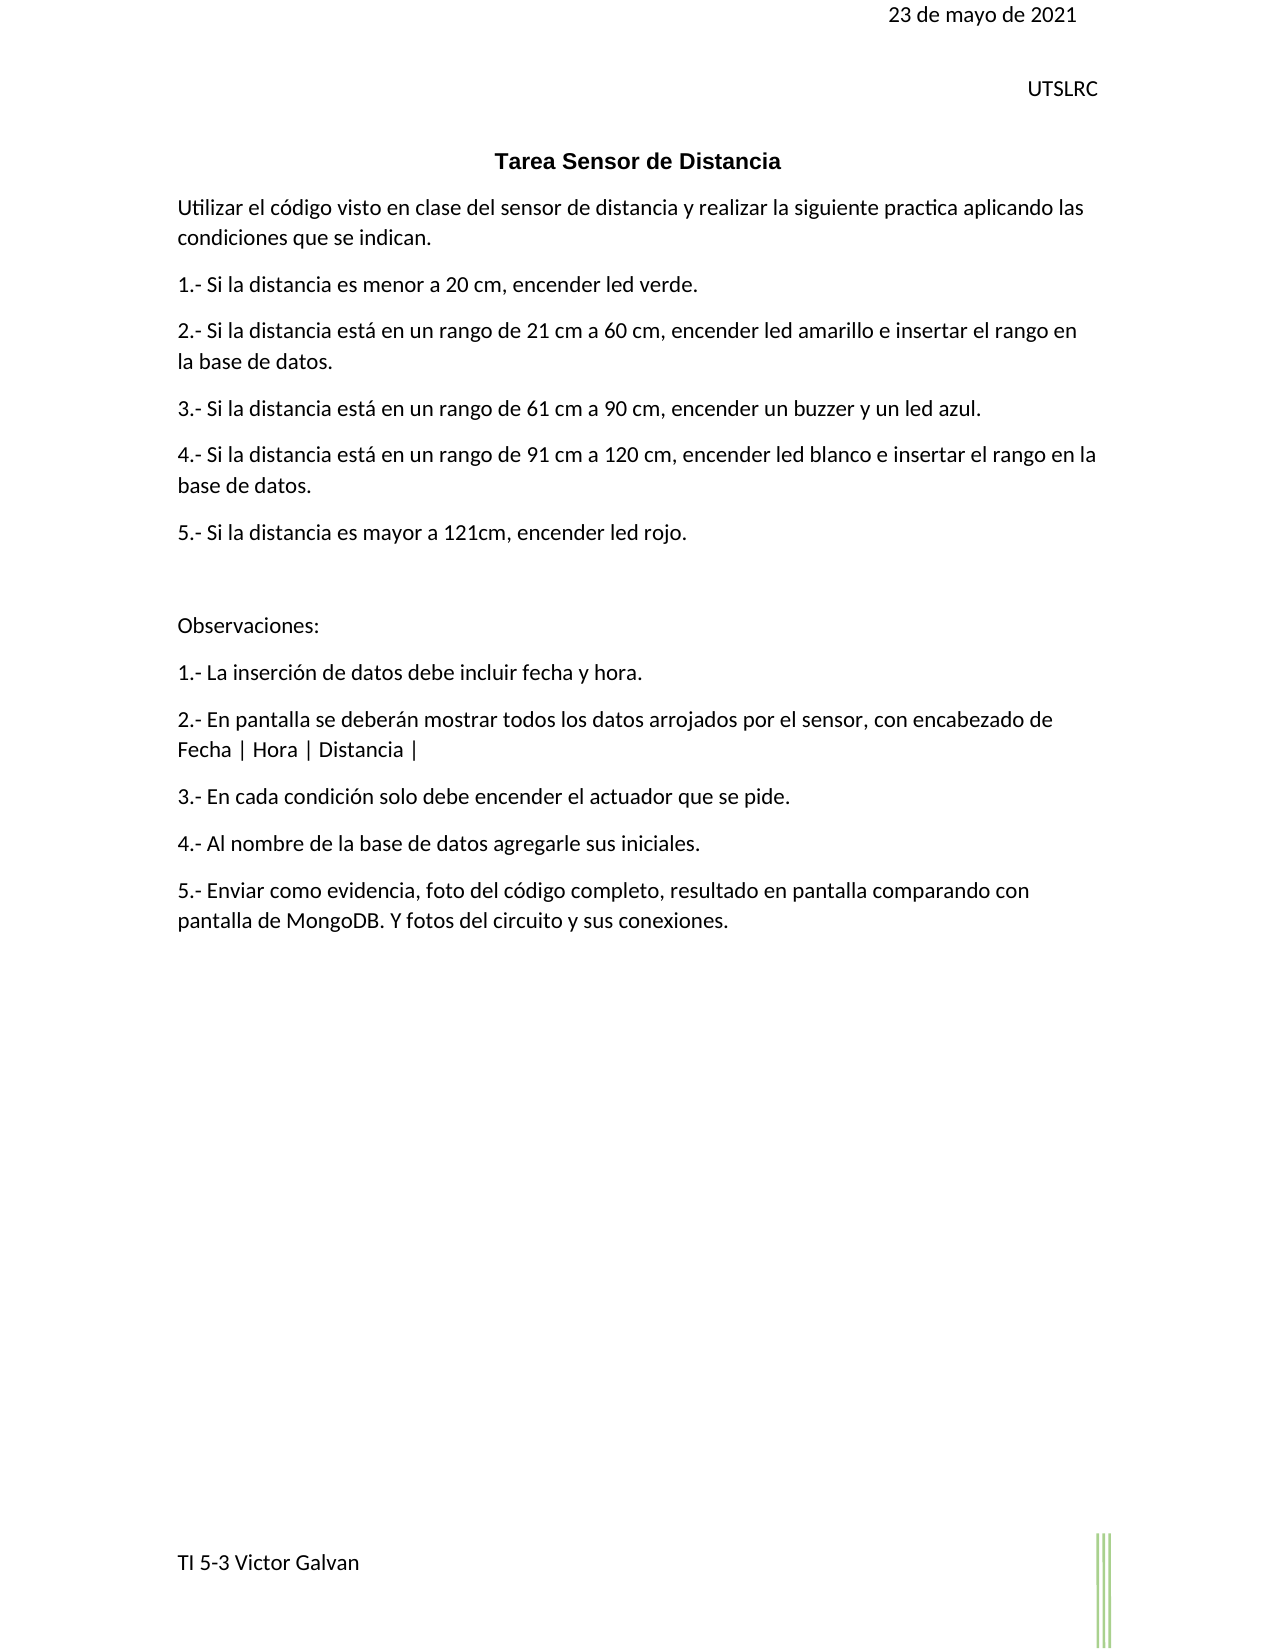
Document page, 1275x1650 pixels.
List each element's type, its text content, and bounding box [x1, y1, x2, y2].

text 5.- Si la distancia es mayor a 121cm, encender led rojo. [177, 518, 1098, 546]
text 2.- En pantalla se deberán mostrar todos los datos arrojados por el sensor, con encabezado de Fecha | Hora | Distancia | [177, 705, 1098, 763]
text Utilizar el código visto en clase del sensor de distancia y realizar la siguiente practica aplicando las condiciones que se indican. [177, 193, 1098, 251]
text 5.- Enviar como evidencia, foto del código completo, resultado en pantalla comparando con pantalla de MongoDB. Y fotos del circuito y sus conexiones. [177, 876, 1098, 934]
text 1.- Si la distancia es menor a 20 cm, encender led verde. [177, 270, 1098, 298]
text Tarea Sensor de Distancia [177, 148, 1098, 174]
text 1.- La inserción de datos debe incluir fecha y hora. [177, 658, 1098, 686]
text 3.- Si la distancia está en un rango de 61 cm a 90 cm, encender un buzzer y un led azul. [177, 394, 1098, 422]
text Observaciones: [177, 611, 1098, 639]
text 4.- Si la distancia está en un rango de 91 cm a 120 cm, encender led blanco e insertar el rango en la base de datos. [177, 441, 1098, 499]
text 3.- En cada condición solo debe encender el actuador que se pide. [177, 782, 1098, 810]
text 4.- Al nombre de la base de datos agregarle sus iniciales. [177, 829, 1098, 857]
text 2.- Si la distancia está en un rango de 21 cm a 60 cm, encender led amarillo e insertar el rango en la base de datos. [177, 317, 1098, 375]
